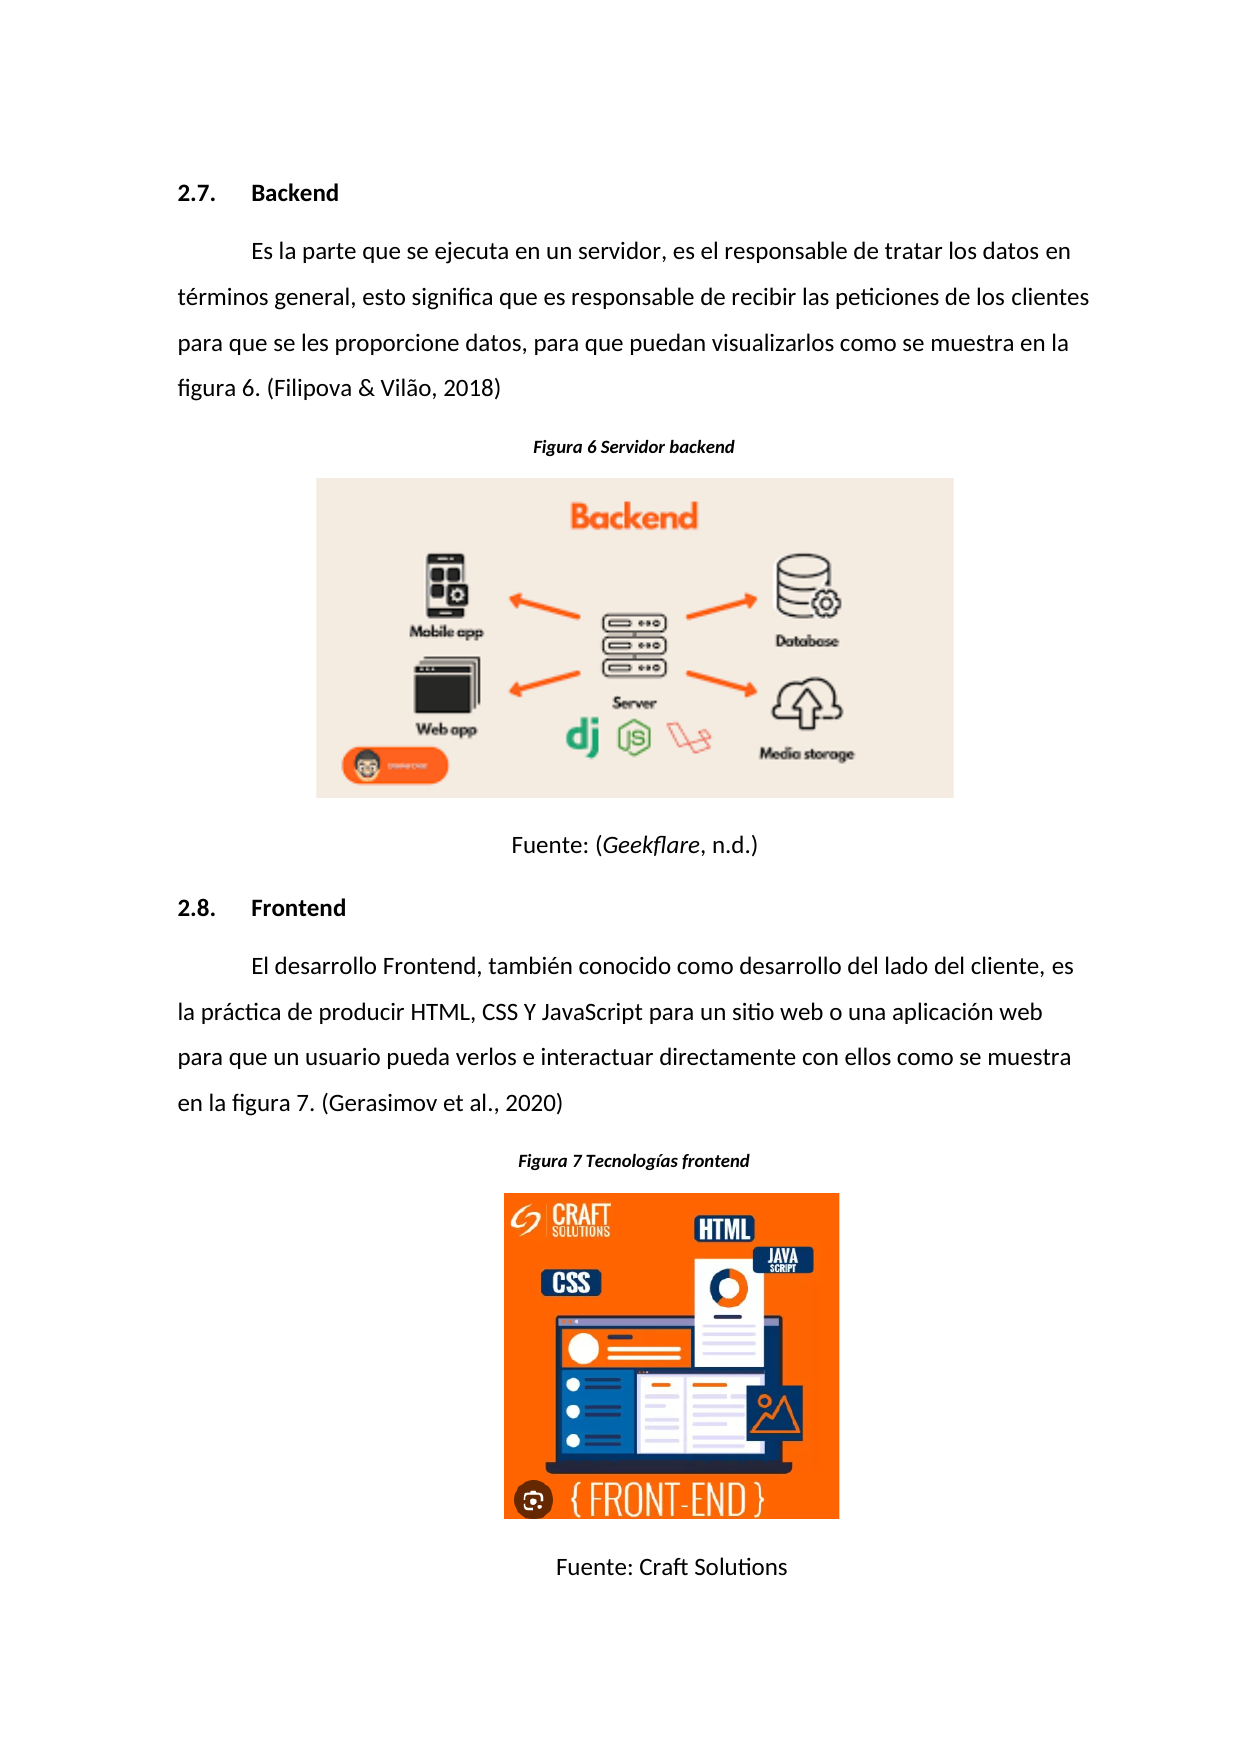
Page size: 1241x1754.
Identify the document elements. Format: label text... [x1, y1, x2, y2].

picture [316, 478, 954, 798]
text Figura 7 Tecnologías frontend [177, 1149, 1092, 1172]
text Figura 6 Servidor backend [177, 435, 1092, 458]
text Es la parte que se ejecuta en un servidor, es el responsable de tratar los datos en términos general, esto significa que es responsable de recibir las peticiones de los clientes para que se les proporcione datos, para que puedan visualizarlos como se muestra en la figura 6. [177, 235, 1092, 403]
text El desarrollo Frontend, también conocido como desarrollo del lado del cliente, es la práctica de producir HTML, CSS Y JavaScript para un sitio web o una aplicación web para que un usuario pueda verlos e interactuar directamente con ellos como se muestra en la figura 7. [177, 950, 1092, 1118]
text Fuente: [177, 829, 1092, 860]
text Fuente: Craft Solutions [177, 1551, 1092, 1581]
subtitle Backend [177, 177, 1082, 208]
subtitle Frontend [177, 892, 1082, 922]
picture [504, 1193, 840, 1519]
